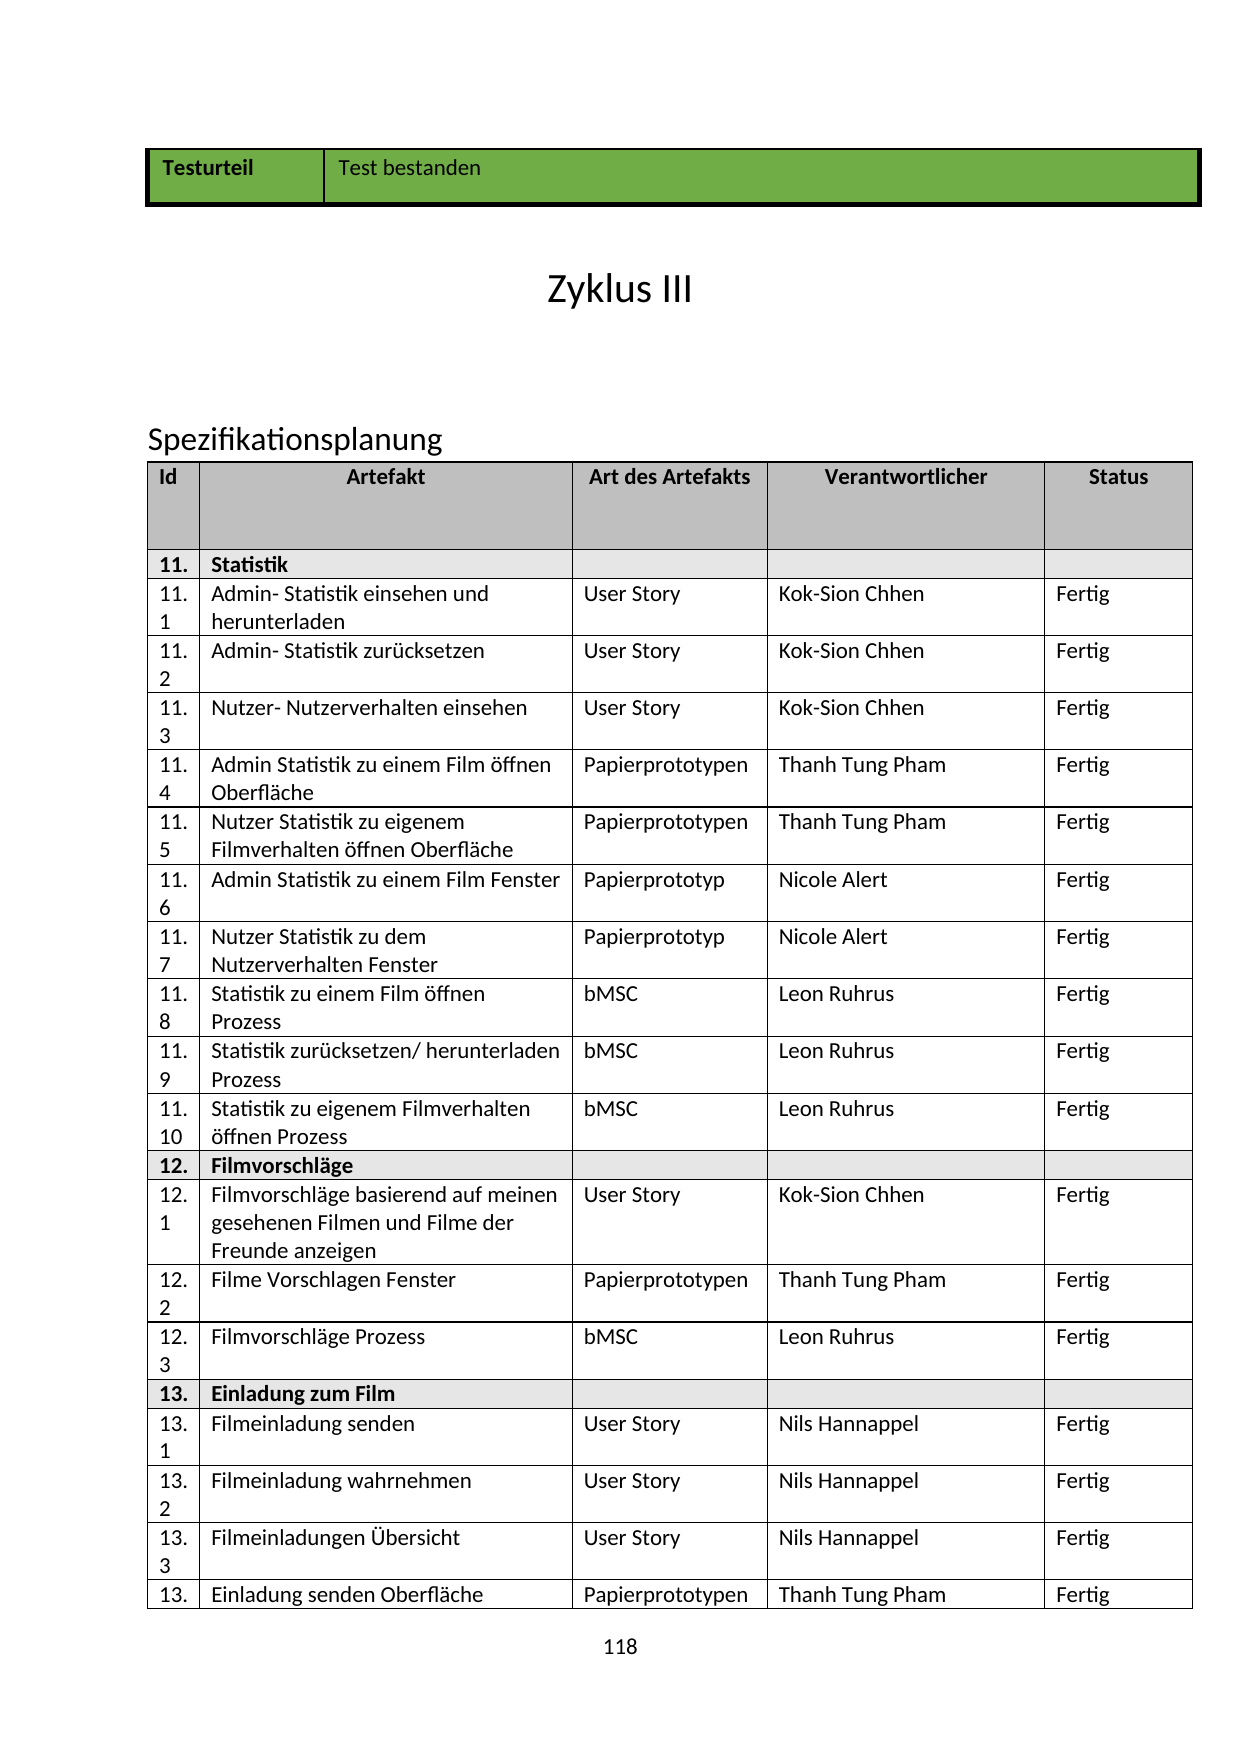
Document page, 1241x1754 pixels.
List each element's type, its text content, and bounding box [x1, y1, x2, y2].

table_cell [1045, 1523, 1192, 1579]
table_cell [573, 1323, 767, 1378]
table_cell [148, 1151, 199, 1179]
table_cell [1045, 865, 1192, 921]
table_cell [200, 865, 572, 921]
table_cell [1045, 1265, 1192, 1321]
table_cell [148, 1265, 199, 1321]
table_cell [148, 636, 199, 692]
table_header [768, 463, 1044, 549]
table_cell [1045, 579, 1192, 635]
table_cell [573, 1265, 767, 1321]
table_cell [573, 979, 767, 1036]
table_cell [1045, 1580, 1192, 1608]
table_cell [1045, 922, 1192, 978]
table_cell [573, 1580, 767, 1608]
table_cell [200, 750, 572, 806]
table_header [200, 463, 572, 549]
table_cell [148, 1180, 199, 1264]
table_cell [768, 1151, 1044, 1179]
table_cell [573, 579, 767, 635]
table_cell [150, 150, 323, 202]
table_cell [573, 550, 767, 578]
subtitle Zyklus III [148, 262, 1093, 313]
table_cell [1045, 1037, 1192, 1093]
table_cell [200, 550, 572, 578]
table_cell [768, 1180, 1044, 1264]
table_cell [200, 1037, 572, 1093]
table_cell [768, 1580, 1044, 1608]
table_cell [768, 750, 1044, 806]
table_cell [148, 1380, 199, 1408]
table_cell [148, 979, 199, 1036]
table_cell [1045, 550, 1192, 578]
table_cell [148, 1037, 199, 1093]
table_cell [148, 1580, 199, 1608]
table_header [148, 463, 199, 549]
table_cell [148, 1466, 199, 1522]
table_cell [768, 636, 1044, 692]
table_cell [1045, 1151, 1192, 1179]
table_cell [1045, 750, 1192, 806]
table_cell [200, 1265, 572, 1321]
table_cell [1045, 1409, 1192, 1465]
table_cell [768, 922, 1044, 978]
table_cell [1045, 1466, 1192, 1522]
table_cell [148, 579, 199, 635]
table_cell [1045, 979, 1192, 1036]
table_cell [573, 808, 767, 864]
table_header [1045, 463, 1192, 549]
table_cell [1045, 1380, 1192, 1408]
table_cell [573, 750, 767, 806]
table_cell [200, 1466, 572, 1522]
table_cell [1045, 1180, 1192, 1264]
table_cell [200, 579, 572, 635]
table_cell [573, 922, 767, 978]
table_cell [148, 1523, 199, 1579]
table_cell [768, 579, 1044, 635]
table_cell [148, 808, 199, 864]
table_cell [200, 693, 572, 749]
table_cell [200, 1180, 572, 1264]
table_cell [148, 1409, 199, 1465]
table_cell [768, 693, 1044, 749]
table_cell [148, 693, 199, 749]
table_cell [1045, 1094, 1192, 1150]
subtitle Spezifikationsplanung [148, 417, 1093, 458]
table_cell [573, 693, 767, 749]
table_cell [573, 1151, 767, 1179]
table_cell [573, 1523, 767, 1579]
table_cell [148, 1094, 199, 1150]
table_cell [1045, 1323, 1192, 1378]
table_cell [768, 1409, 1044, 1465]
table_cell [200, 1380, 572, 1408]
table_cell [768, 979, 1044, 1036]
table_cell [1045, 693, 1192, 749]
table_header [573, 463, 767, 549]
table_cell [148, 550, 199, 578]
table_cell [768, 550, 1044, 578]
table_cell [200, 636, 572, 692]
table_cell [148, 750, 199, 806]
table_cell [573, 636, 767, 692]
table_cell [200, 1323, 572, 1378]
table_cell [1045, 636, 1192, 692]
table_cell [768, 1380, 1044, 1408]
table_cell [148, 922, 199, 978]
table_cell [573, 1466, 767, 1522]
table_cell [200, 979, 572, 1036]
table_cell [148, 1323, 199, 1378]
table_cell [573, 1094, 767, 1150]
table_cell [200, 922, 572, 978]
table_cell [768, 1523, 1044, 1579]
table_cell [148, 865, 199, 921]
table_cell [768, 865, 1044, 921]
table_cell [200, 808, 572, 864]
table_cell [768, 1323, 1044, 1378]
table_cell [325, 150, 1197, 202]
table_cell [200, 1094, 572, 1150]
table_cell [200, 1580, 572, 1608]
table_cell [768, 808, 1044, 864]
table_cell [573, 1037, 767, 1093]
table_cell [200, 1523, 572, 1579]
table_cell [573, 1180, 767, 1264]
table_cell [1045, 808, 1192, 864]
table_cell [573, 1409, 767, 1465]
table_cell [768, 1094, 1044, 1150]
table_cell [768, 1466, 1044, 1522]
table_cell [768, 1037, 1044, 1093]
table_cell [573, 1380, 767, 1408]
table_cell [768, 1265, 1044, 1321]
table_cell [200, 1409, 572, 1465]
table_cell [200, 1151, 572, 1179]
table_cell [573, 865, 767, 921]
